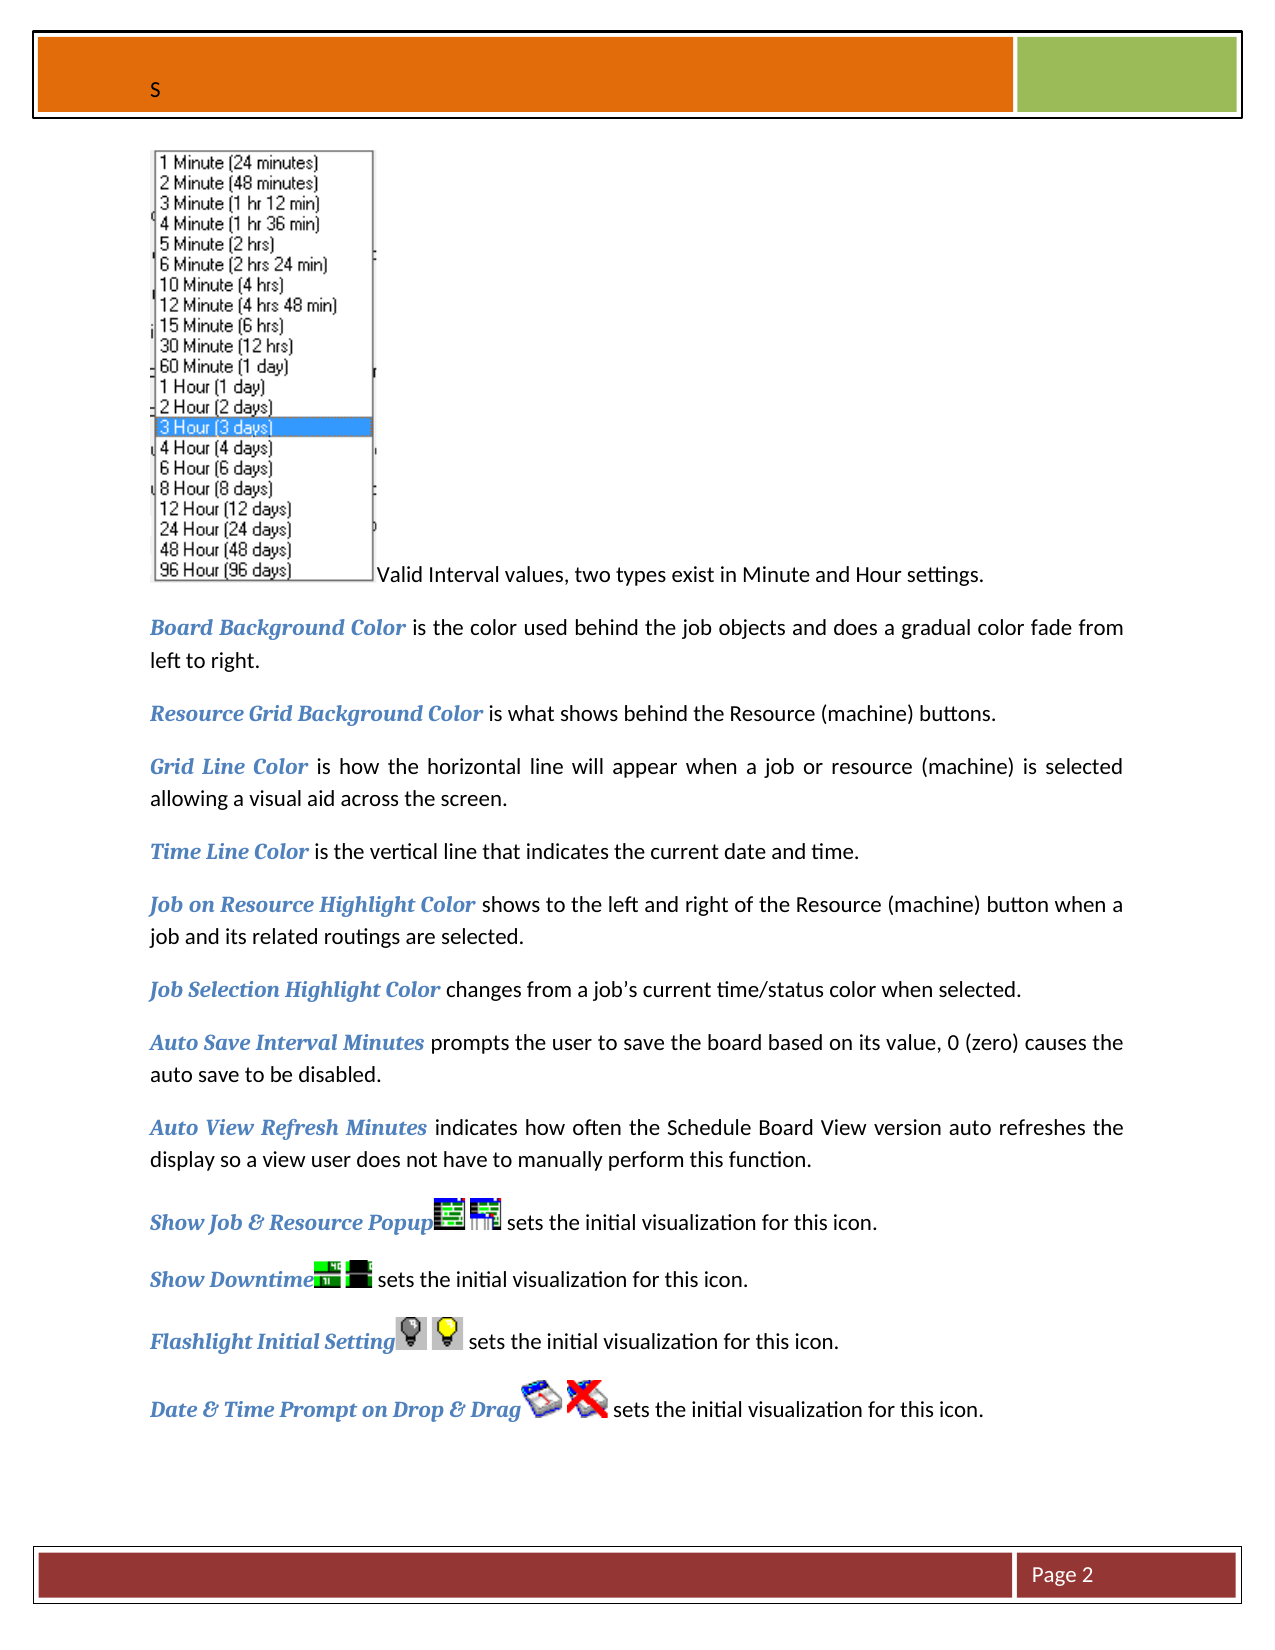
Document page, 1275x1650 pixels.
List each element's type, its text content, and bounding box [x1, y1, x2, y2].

text Job Selection Highlight Color changes from a job’s current time/status color when selected. [150, 975, 1125, 1003]
text Resource Grid Background Color is what shows behind the Resource (machine) buttons. [150, 699, 1125, 727]
picture [314, 1260, 341, 1288]
text Job on Resource Highlight Color shows to the left and right of the Resource (machine) button when a job and its related routings are selected. [150, 890, 1125, 950]
picture [431, 1317, 464, 1350]
text Show Job & Resource Popup sets the initial visualization for this icon. [150, 1199, 1125, 1236]
text Auto Save Interval Minutes prompts the user to save the board based on its value, 0 (zero) causes the auto save to be disabled. [150, 1028, 1125, 1088]
picture [521, 1380, 563, 1418]
text Auto View Refresh Minutes indicates how often the Schedule Board View version auto refreshes the display so a view user does not have to manually perform this function. [150, 1113, 1125, 1174]
picture [470, 1198, 502, 1230]
text Flashlight Initial Setting sets the initial visualization for this icon. [150, 1318, 1125, 1355]
text Board Background Color is the color used behind the job objects and does a gradual color fade from left to right. [150, 613, 1125, 674]
picture [433, 1198, 466, 1230]
text Grid Line Color is how the horizontal line will appear when a job or resource (machine) is selected allowing a visual aid across the screen. [150, 752, 1125, 812]
picture [567, 1380, 608, 1418]
picture [395, 1317, 427, 1350]
picture [345, 1260, 373, 1288]
text Valid Interval values, two types exist in Minute and Hour settings. [150, 150, 1125, 588]
text Date & Time Prompt on Drop & Drag sets the initial visualization for this icon. [150, 1380, 1125, 1423]
text Time Line Color is the vertical line that indicates the current date and time. [150, 837, 1125, 865]
text Show Downtime sets the initial visualization for this icon. [150, 1261, 1125, 1293]
picture [150, 150, 377, 583]
